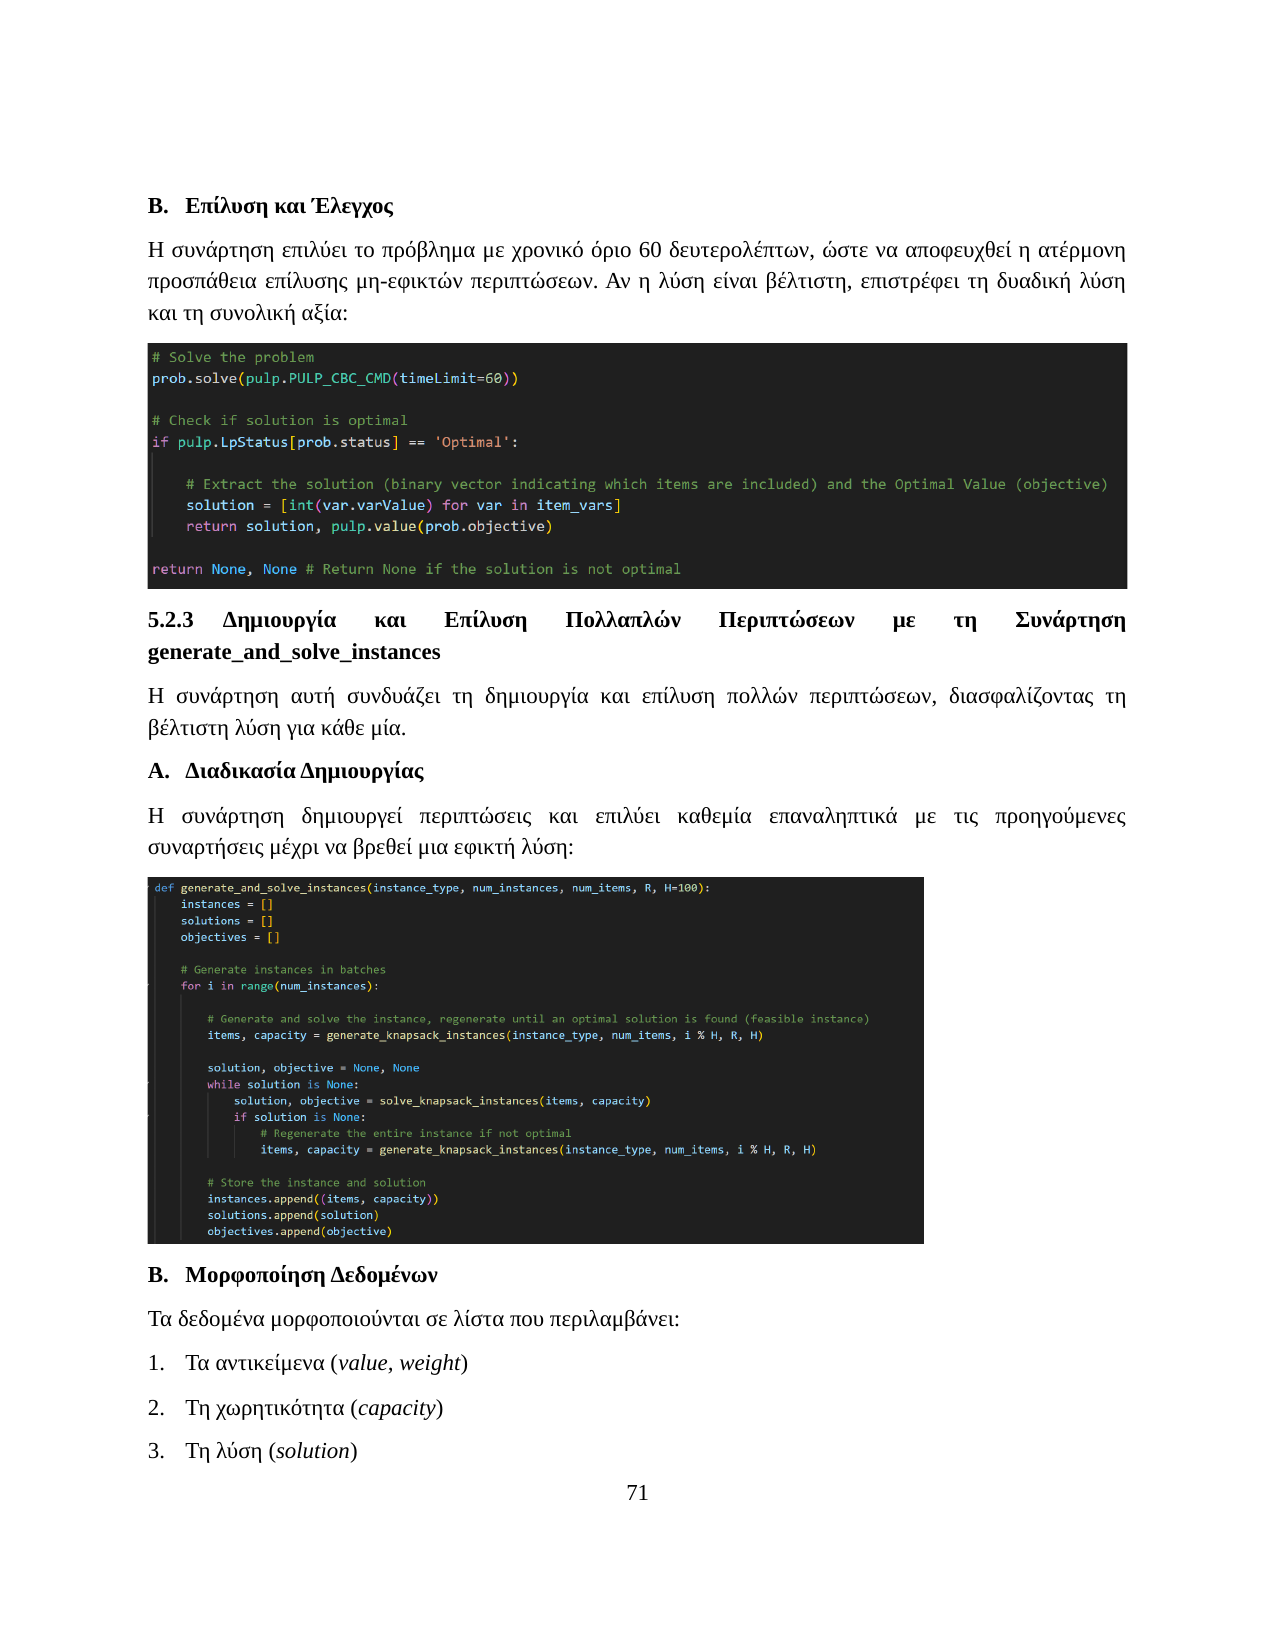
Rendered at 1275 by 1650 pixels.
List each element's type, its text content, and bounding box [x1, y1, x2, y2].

picture [147, 877, 924, 1244]
list Τη λύση (solution) [148, 1438, 1127, 1464]
text Η συνάρτηση αυτή συνδυάζει τη δημιουργία και επίλυση πολλών περιπτώσεων, διασφαλίζοντας τη βέλτιστη λύση για κάθε μία. [148, 682, 1127, 740]
text Η συνάρτηση δημιουργεί περιπτώσεις και επιλύει καθεμία επαναληπτικά με τις προηγούμενες συναρτήσεις μέχρι να βρεθεί μια εφικτή λύση: [148, 802, 1127, 859]
picture [147, 343, 1128, 589]
list Διαδικασία Δημιουργίας [148, 758, 1127, 784]
text Η συνάρτηση επιλύει το πρόβλημα με χρονικό όριο 60 δευτερολέπτων, ώστε να αποφευχθεί η ατέρμονη προσπάθεια επίλυσης μη-εφικτών περιπτώσεων. Αν η λύση είναι βέλτιστη, επιστρέφει τη δυαδική λύση και τη συνολική αξία: [148, 236, 1127, 325]
list Τα αντικείμενα (value, weight) [148, 1349, 1127, 1376]
list Μορφοποίηση Δεδομένων [148, 1261, 1127, 1288]
list Επίλυση και Έλεγχος [148, 192, 1127, 218]
subtitle Δημιουργία και Επίλυση Πολλαπλών Περιπτώσεων με τη Συνάρτηση generate_and_solve_instances [148, 606, 1127, 664]
text Τα δεδομένα μορφοποιούνται σε λίστα που περιλαμβάνει: [148, 1305, 1127, 1332]
list Τη χωρητικότητα (capacity) [148, 1393, 1127, 1420]
